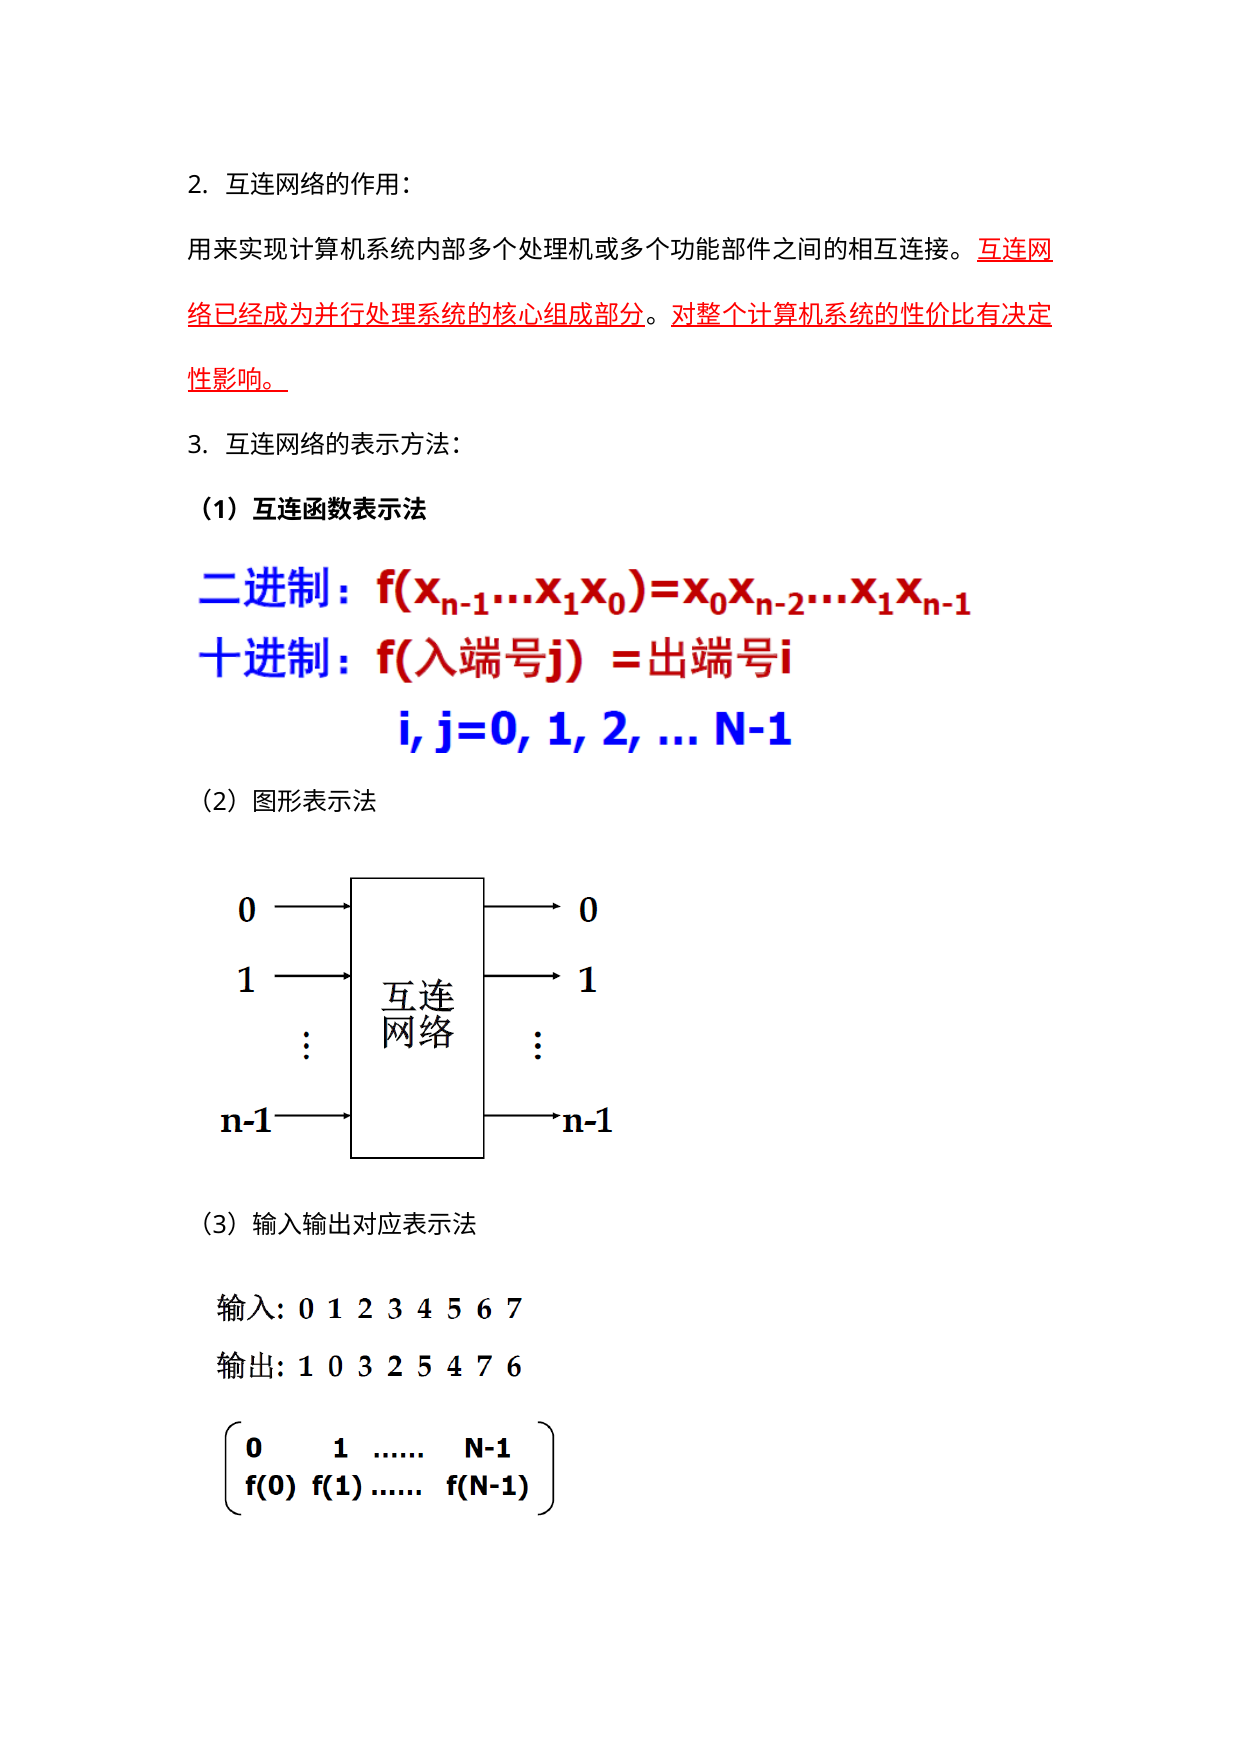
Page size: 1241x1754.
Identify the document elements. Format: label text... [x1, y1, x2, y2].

list 互连网络的作用： [187, 150, 1053, 215]
picture [187, 555, 1053, 753]
picture [187, 1263, 593, 1539]
picture [187, 848, 663, 1174]
text （3）输入输出对应表示法 [187, 1190, 1053, 1255]
list 互连网络的表示方法： [187, 410, 1053, 475]
text 用来实现计算机系统内部多个处理机或多个功能部件之间的相互连接。互连网络已经成为并行处理系统的核心组成部分。对整个计算机系统的性价比有决定性影响。 [187, 215, 1053, 410]
text （2）图形表示法 [187, 767, 1053, 832]
text （1）互连函数表示法 [187, 475, 1053, 540]
